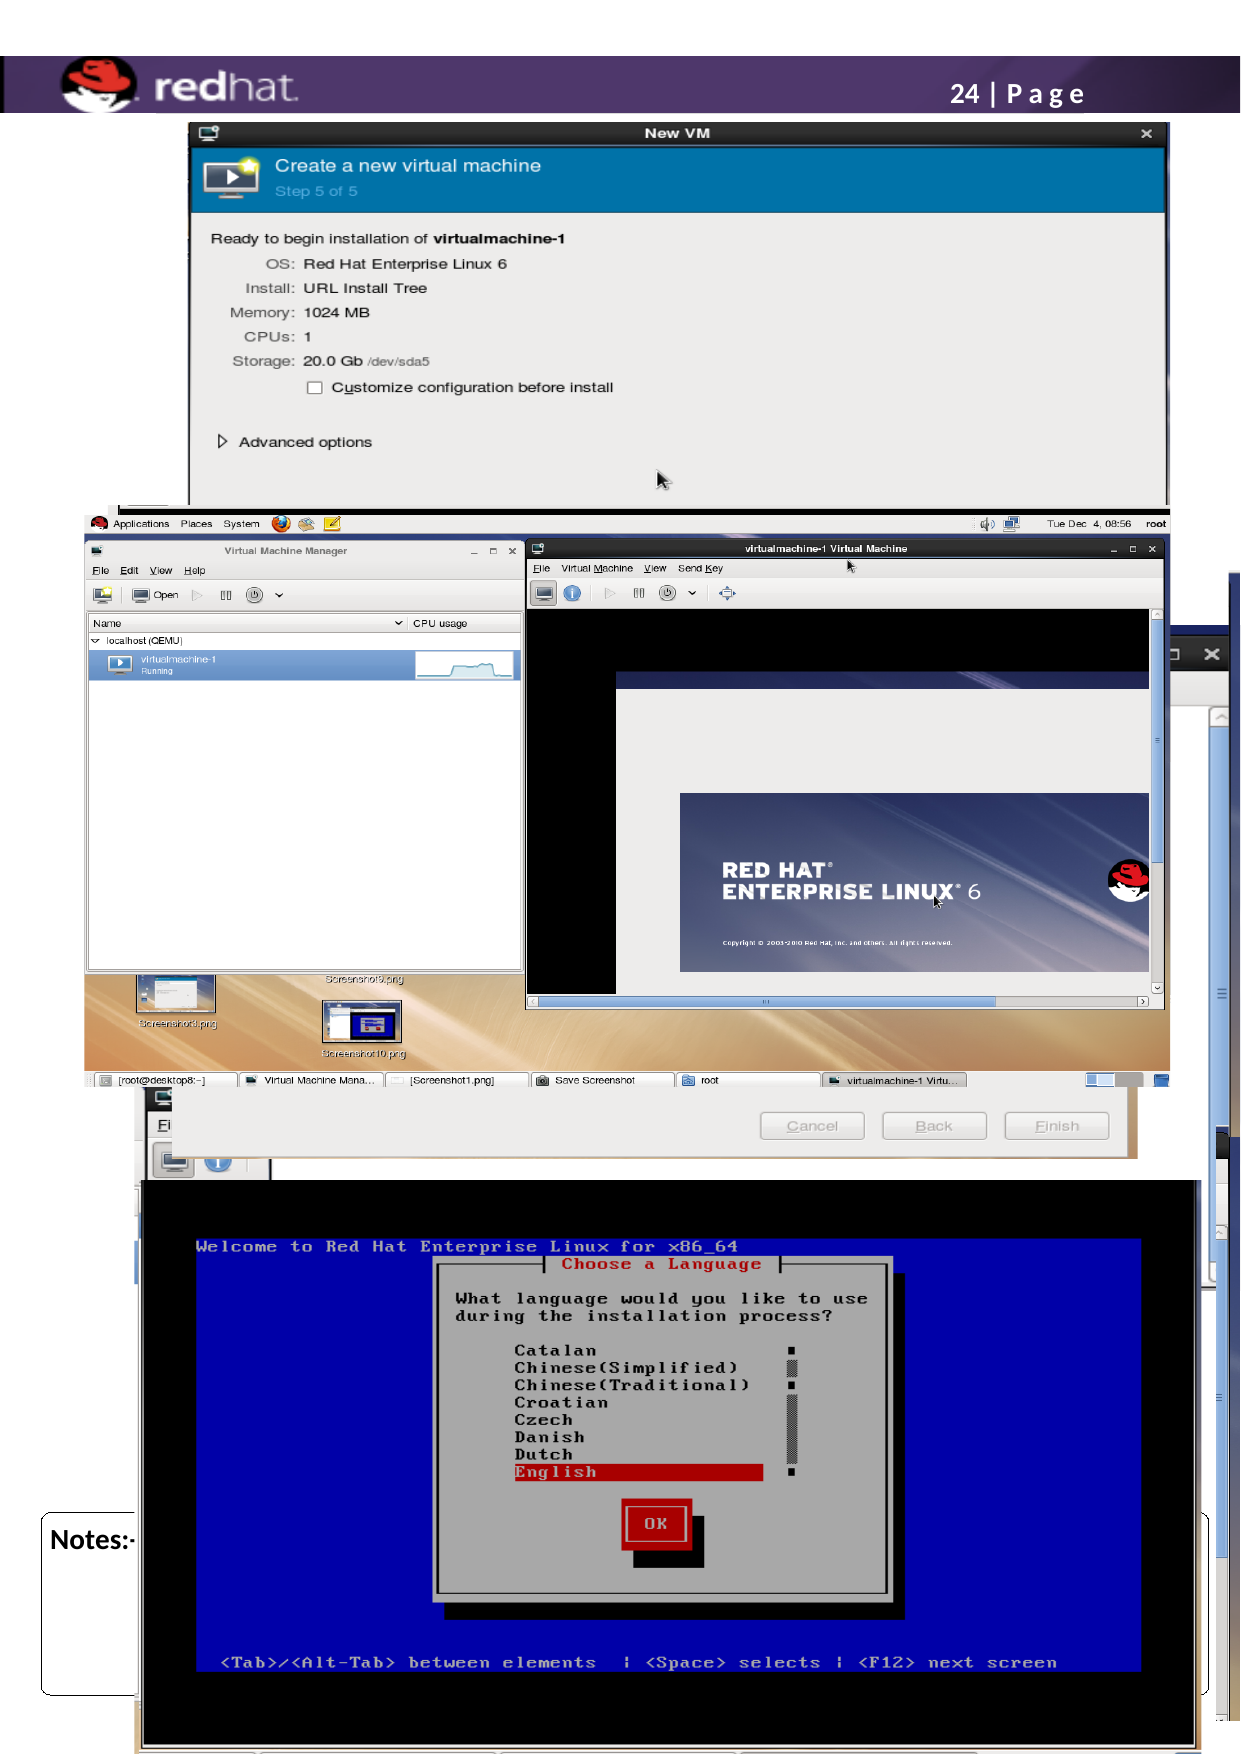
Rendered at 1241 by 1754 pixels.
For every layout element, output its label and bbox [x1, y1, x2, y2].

picture [84, 122, 1241, 1754]
picture [0, 56, 1241, 113]
